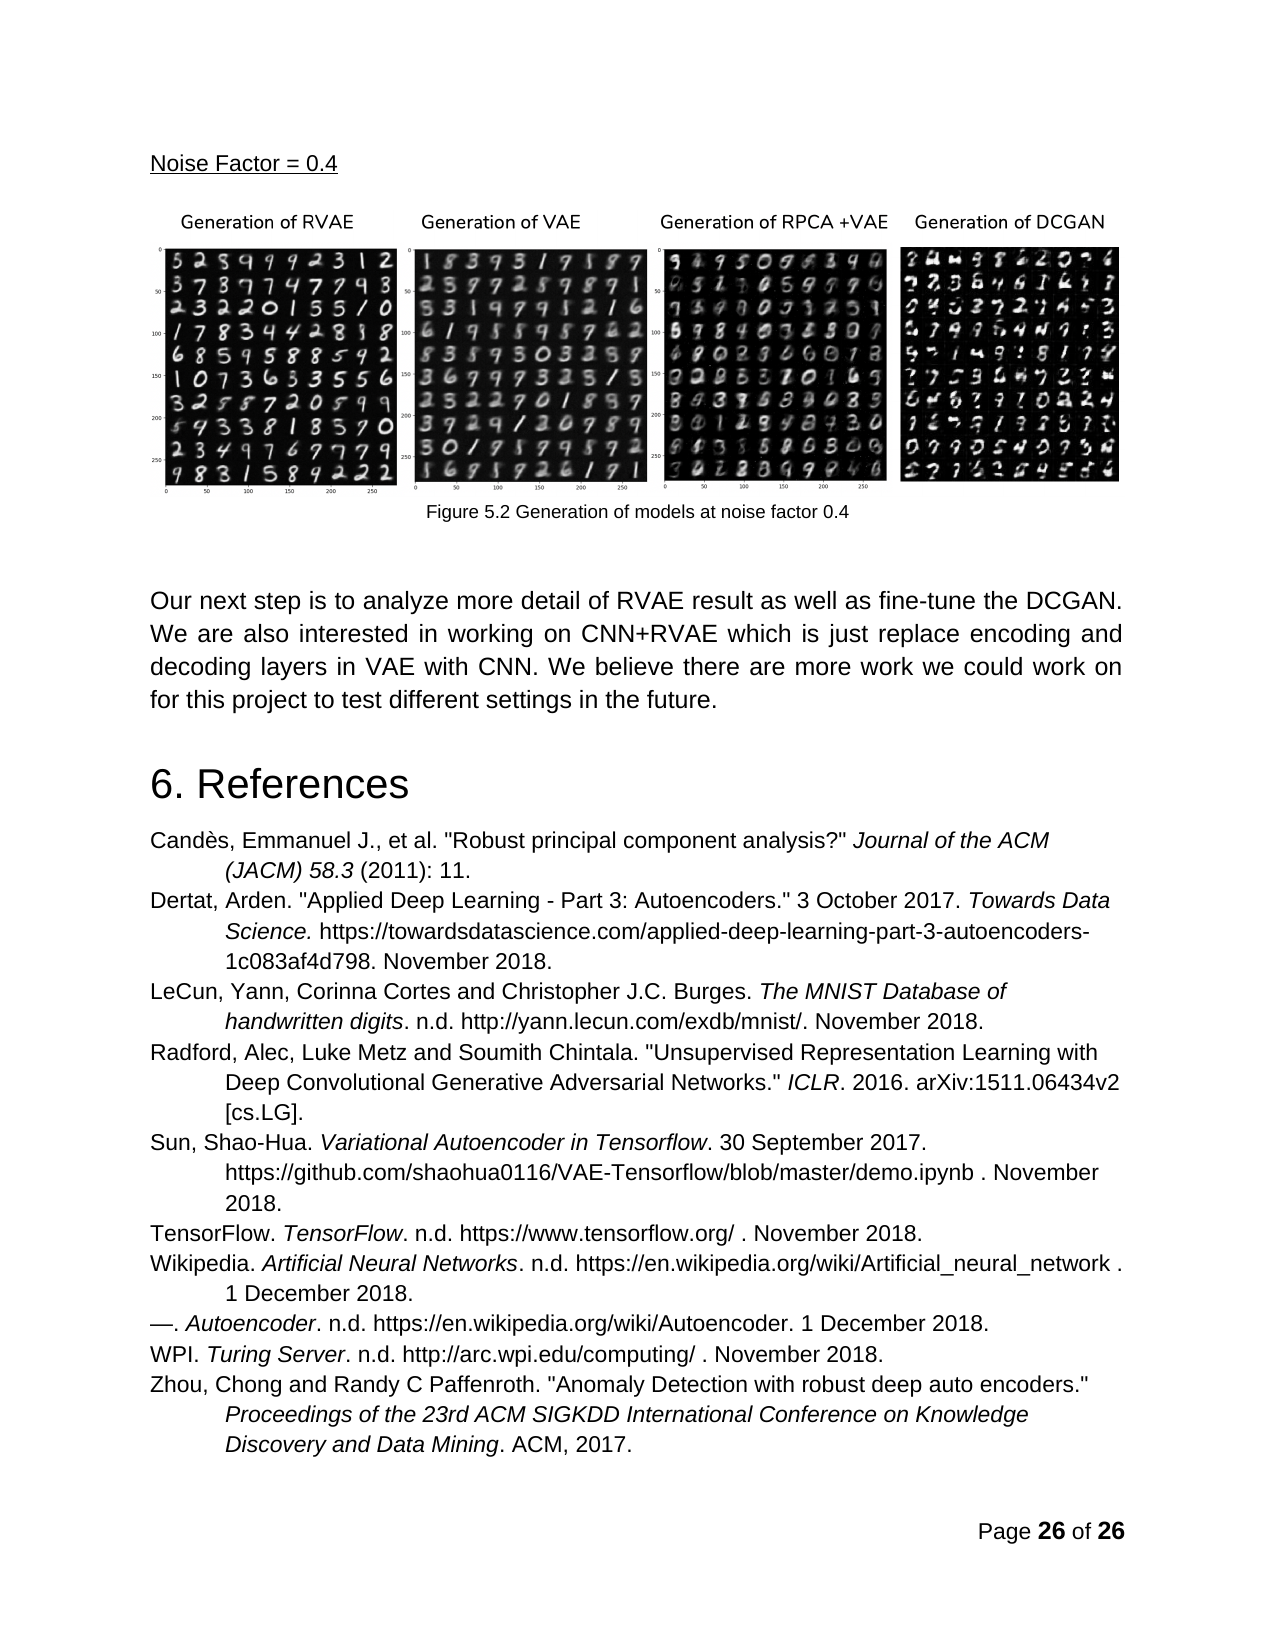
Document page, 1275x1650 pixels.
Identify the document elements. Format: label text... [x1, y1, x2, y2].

picture [150, 210, 1125, 497]
text Noise Factor = 0.4 [150, 150, 1125, 176]
text Our next step is to analyze more detail of RVAE result as well as fine-tune the DCGAN. We are also interested in working on CNN+RVAE which is just replace encoding and decoding layers in VAE with CNN. We believe there are more work we could work on for this project to test different settings in the future. [150, 586, 1125, 713]
text Figure 5.2 Generation of models at noise factor 0.4 [150, 500, 1125, 522]
